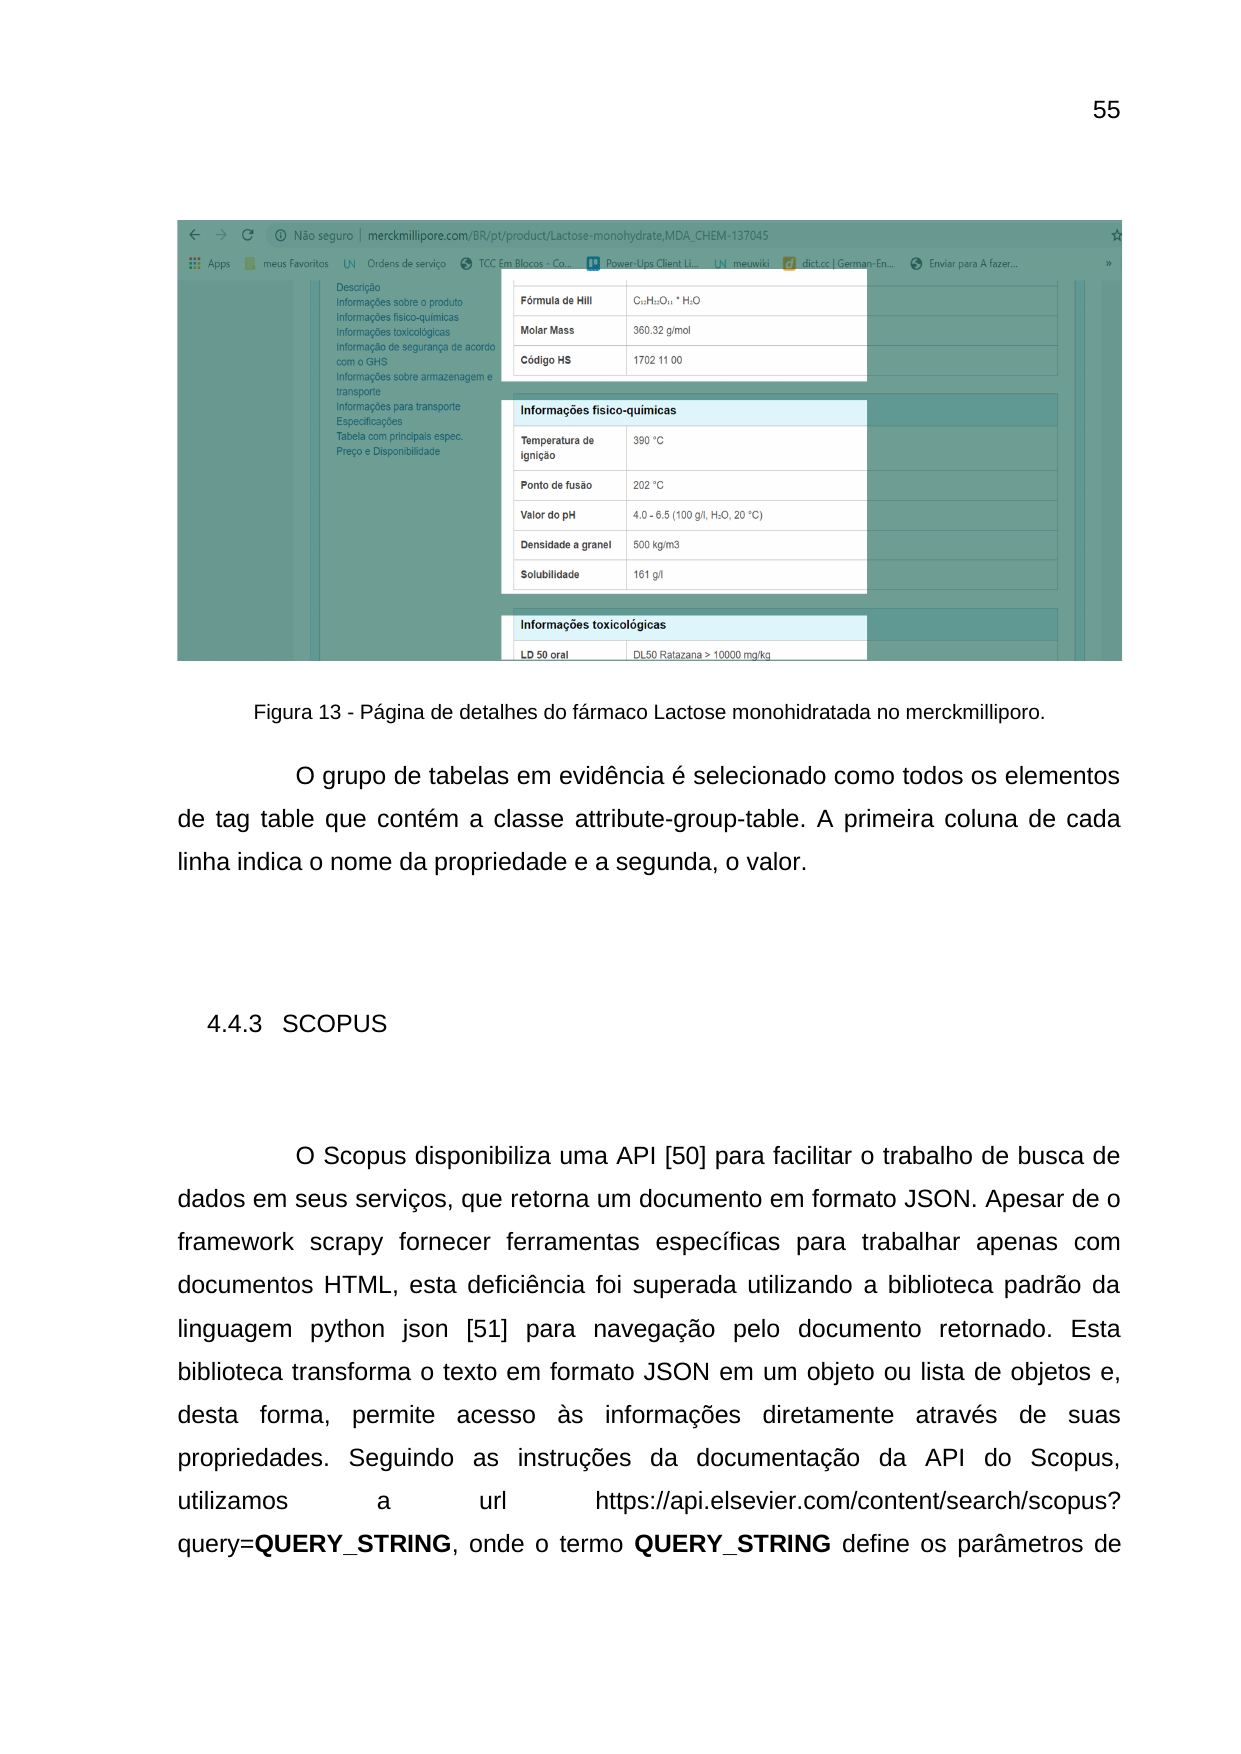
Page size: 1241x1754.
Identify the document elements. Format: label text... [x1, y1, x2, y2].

subtitle SCOPUS [207, 1009, 1122, 1037]
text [177, 1141, 1122, 1558]
text O grupo de tabelas em evidência é selecionado como todos os elementos de tag table que contém a classe attribute-group-table. A primeira coluna de cada linha indica o nome da propriedade e a segunda, o valor. [177, 761, 1122, 876]
picture [177, 220, 1123, 661]
text Figura 13 - Página de detalhes do fármaco Lactose monohidratada no merckmilliporo. [177, 700, 1122, 724]
